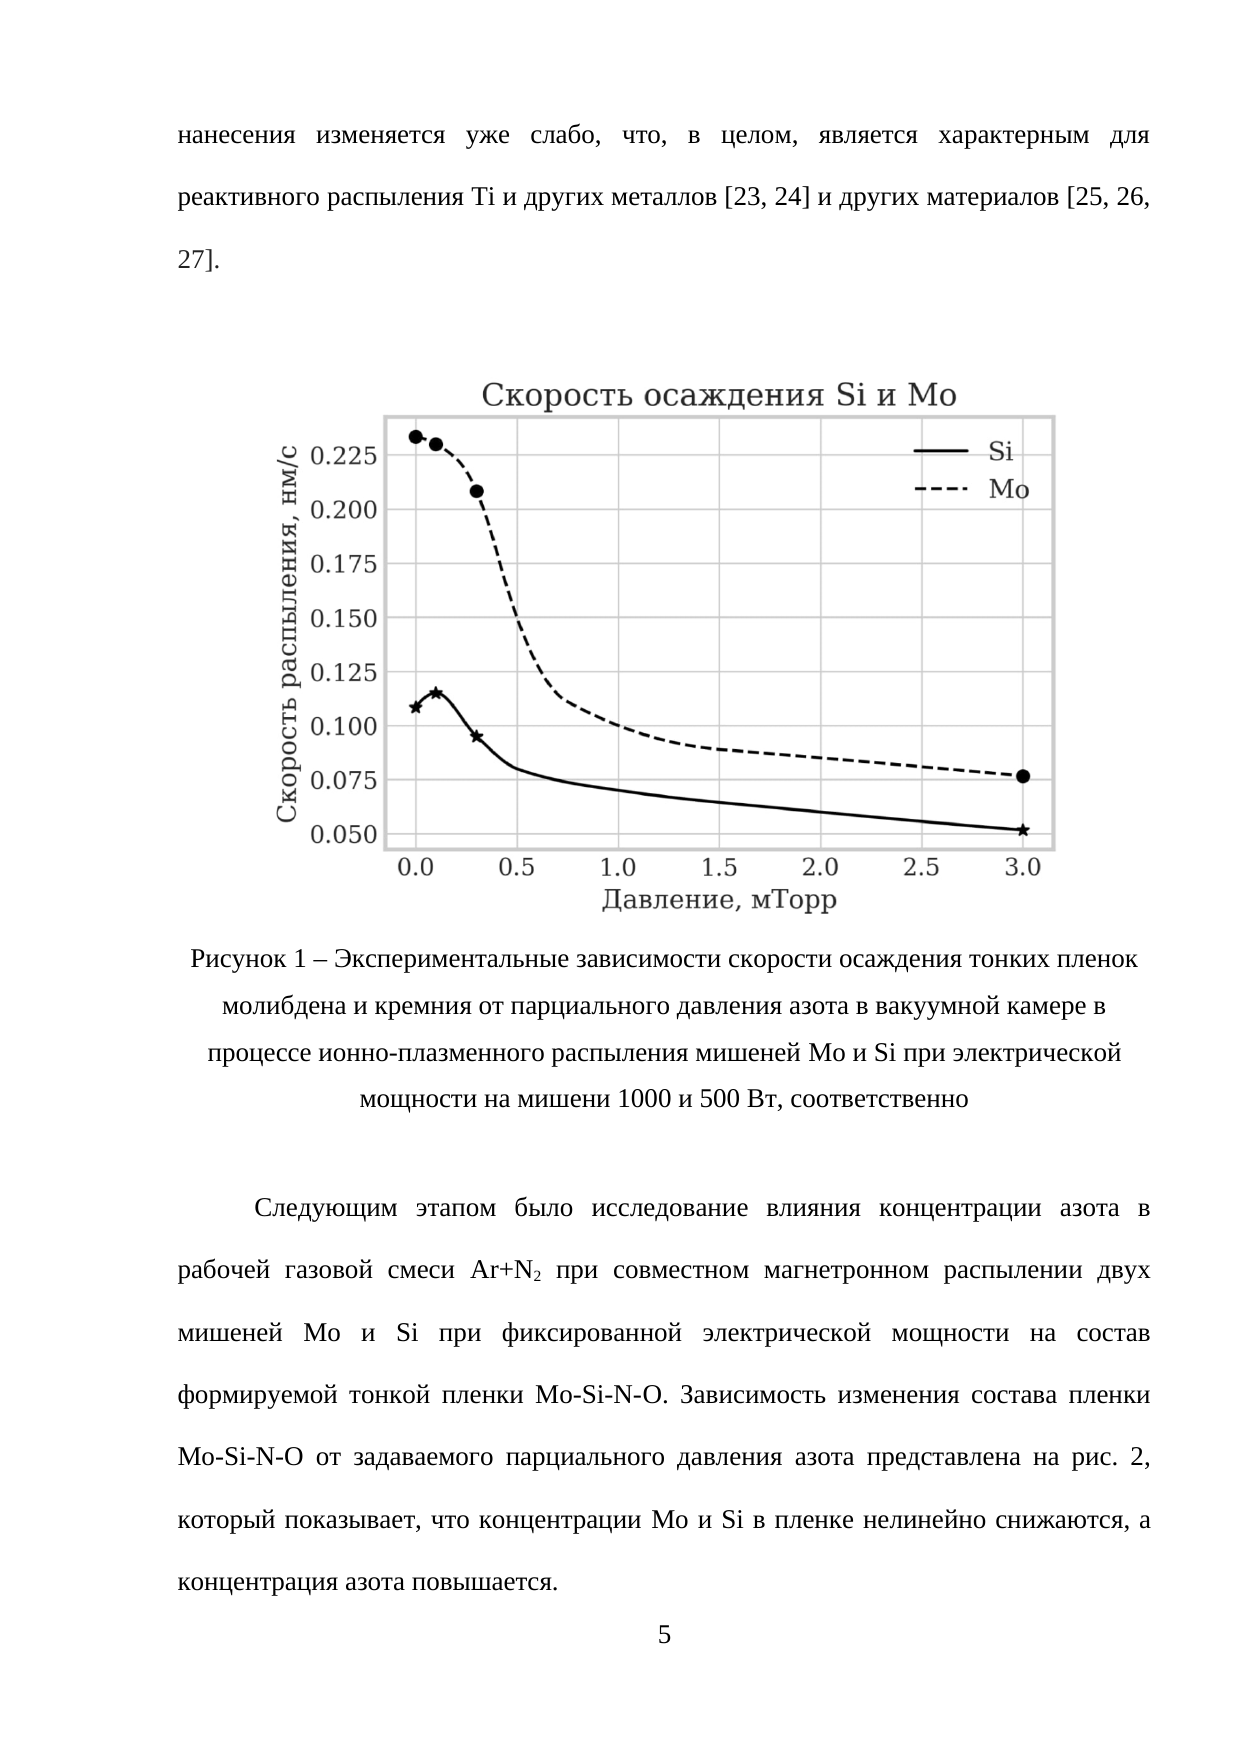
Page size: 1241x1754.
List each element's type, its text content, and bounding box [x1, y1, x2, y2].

text Следующим этапом было исследование влияния концентрации азота в рабочей газовой смеси Ar+N2 при совместном магнетронном распылении двух мишеней Mo и Si при фиксированной электрической мощности на состав формируемой тонкой пленки Mo-Si-N-O. Зависимость изменения состава пленки Mo-Si-N-O от задаваемого парциального давления азота представлена на рис. 2, который показывает, что концентрации Mo и Si в пленке нелинейно снижаются, а концентрация азота повышается. [177, 1191, 1152, 1596]
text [177, 118, 1152, 274]
picture [262, 367, 1067, 927]
text Рисунок 1 – Экспериментальные зависимости скорости осаждения тонких пленок молибдена и кремния от парциального давления азота в вакуумной камере в процессе ионно-плазменного распыления мишеней Mo и Si при электрической мощности на мишени 1000 и 500 Вт, соответственно [177, 942, 1152, 1113]
